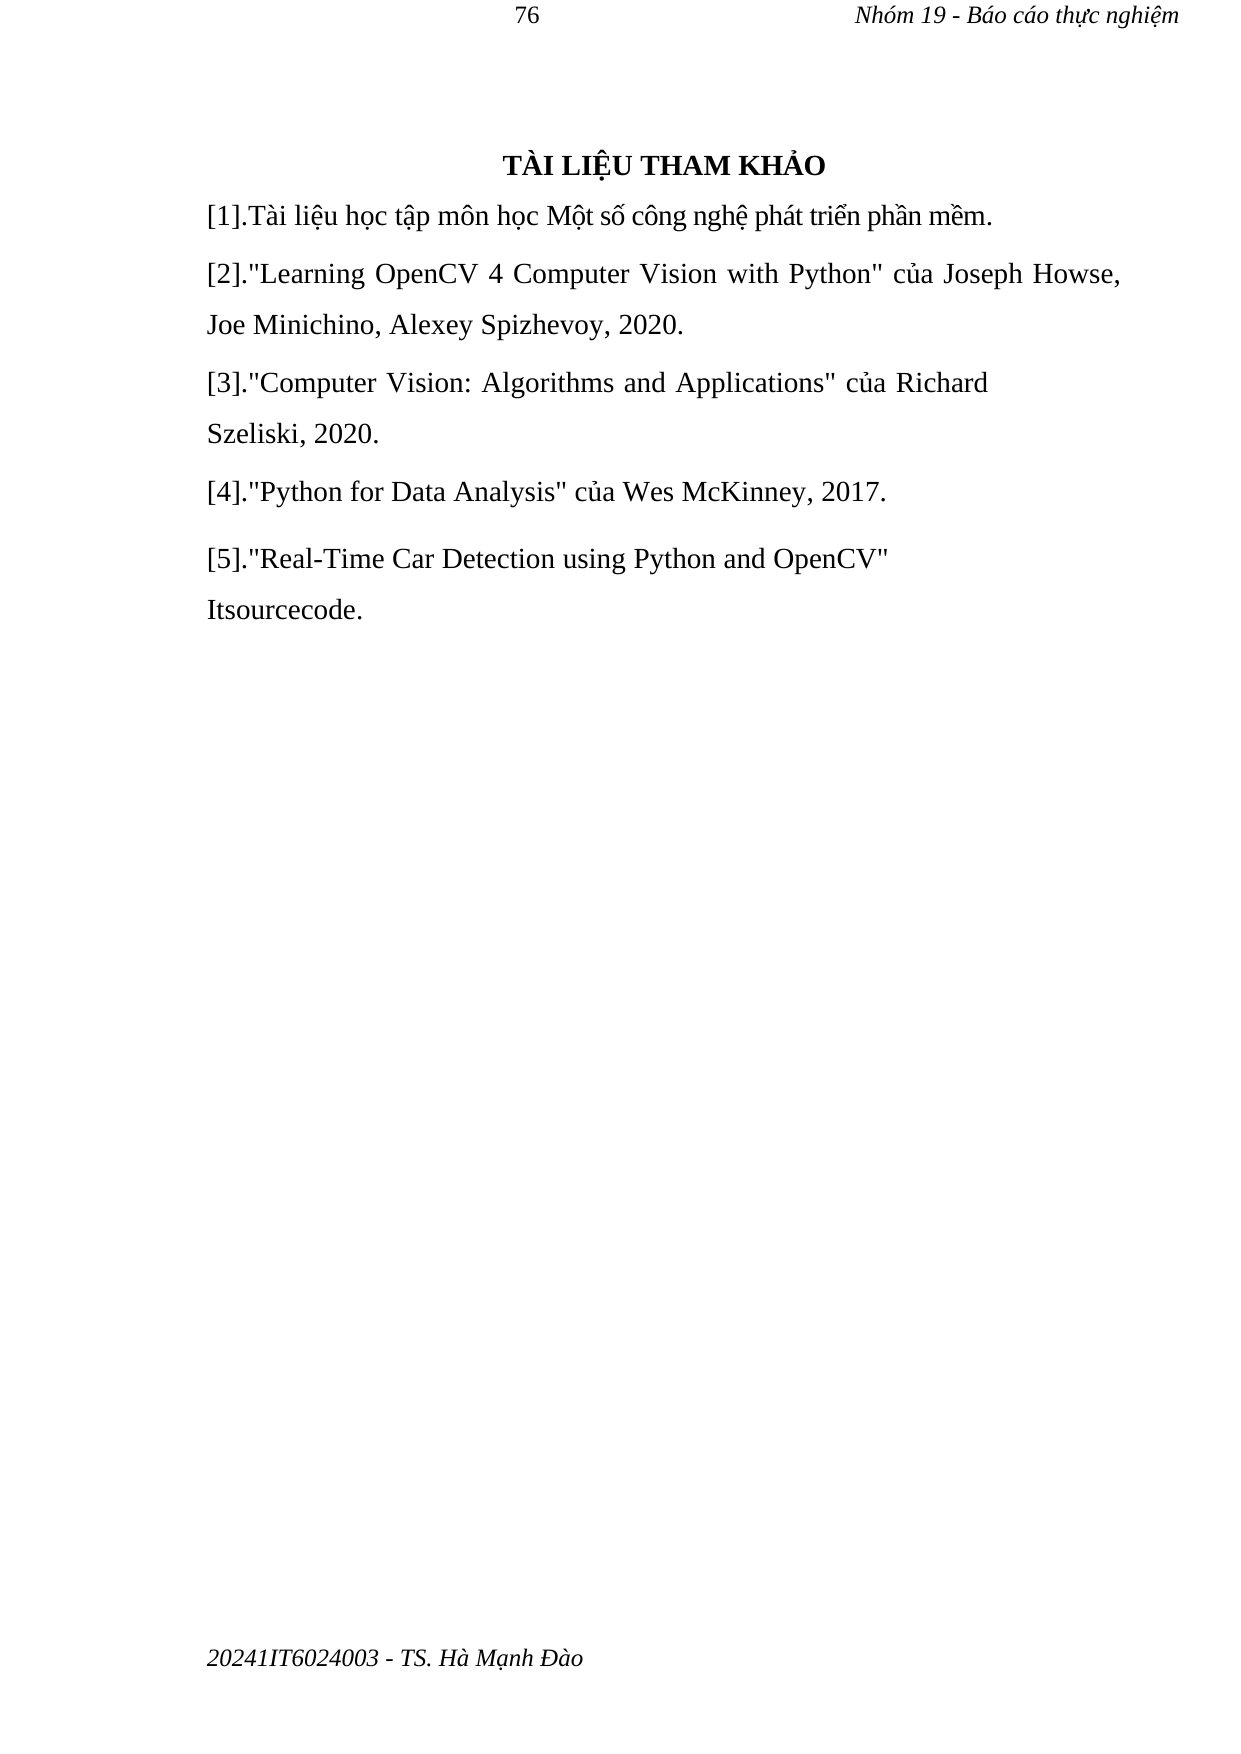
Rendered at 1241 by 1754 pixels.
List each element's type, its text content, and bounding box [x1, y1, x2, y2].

list [5]."Real-Time Car Detection using Python and OpenCV" Itsourcecode. [207, 542, 889, 626]
text [3]."Computer Vision: Algorithms and Applications" của Richard Szeliski, 2020. [207, 366, 989, 449]
list [1].Tài liệu học tập môn học Một số công nghệ phát triển phần mềm. [207, 198, 1122, 232]
text [4]."Python for Data Analysis" của Wes McKinney, 2017. [207, 474, 1122, 508]
subtitle TÀI LIỆU THAM KHẢO [207, 148, 1122, 181]
list [2]."Learning OpenCV 4 Computer Vision with Python" của Joseph Howse, Joe Minichino, Alexey Spizhevoy, 2020. [207, 257, 1122, 341]
